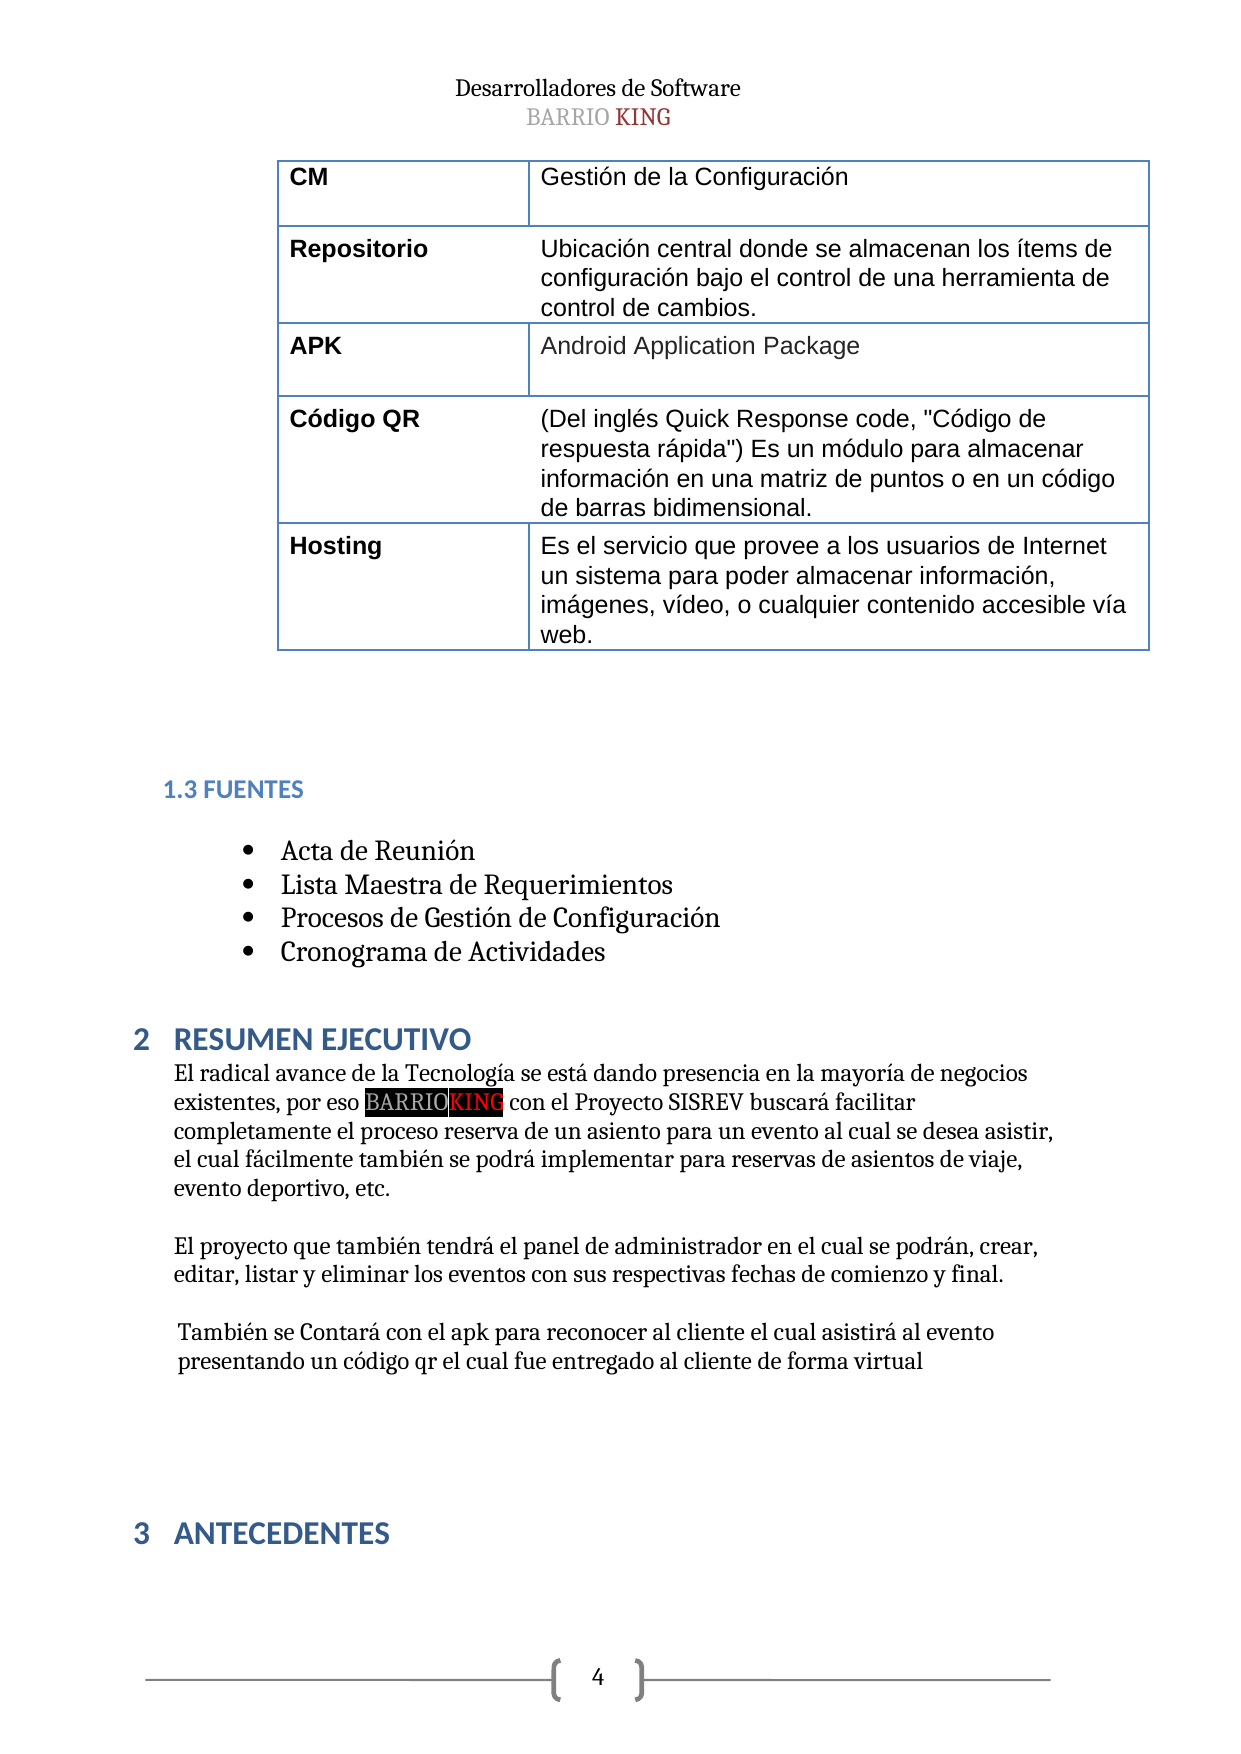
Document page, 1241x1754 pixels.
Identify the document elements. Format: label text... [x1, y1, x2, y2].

table_cell Ubicación central donde se almacenan los ítems de configuración bajo el control de una herramienta de control de cambios. [529, 227, 1148, 322]
table_cell Repositorio [279, 227, 529, 322]
table_cell Es el servicio que provee a los usuarios de Internet un sistema para poder almacenar información, imágenes, vídeo, o cualquier contenido accesible vía web. [530, 524, 1148, 649]
list Procesos de Gestión de Configuración [243, 901, 1063, 935]
list El proyecto que también tendrá el panel de administrador en el cual se podrán, crear, editar, listar y eliminar los eventos con sus respectivas fechas de comienzo y final. [173, 1232, 1063, 1289]
subtitle RESUMEN EJECUTIVO [133, 1018, 1063, 1059]
table_cell Gestión de la Configuración [530, 162, 1148, 224]
table_cell (Del inglés Quick Response code, "Código de respuesta rápida") Es un módulo para almacenar información en una matriz de puntos o en un código de barras bidimensional. [529, 397, 1148, 522]
list El radical avance de la Tecnología se está dando presencia en la mayoría de negocios existentes, por eso BARRIOKING con el Proyecto SISREV buscará facilitar completamente el proceso reserva de un asiento para un evento al cual se desea asistir, el cual fácilmente también se podrá implementar para reservas de asientos de viaje, evento deportivo, etc. [173, 1059, 1063, 1203]
list Cronograma de Actividades [243, 935, 1063, 968]
list Lista Maestra de Requerimientos [243, 868, 1063, 901]
table_cell CM [279, 162, 528, 224]
table_cell Código QR [279, 397, 529, 522]
subtitle 1.3 FUENTES [162, 772, 1063, 806]
list Acta de Reunión [243, 834, 1063, 868]
subtitle ANTECEDENTES [133, 1512, 1063, 1552]
table_cell APK [279, 324, 528, 395]
table_cell Android Application Package [530, 324, 1148, 395]
table_cell Hosting [279, 524, 528, 649]
text También se Contará con el apk para reconocer al cliente el cual asistirá al evento presentando un código qr el cual fue entregado al cliente de forma virtual [177, 1318, 1063, 1375]
